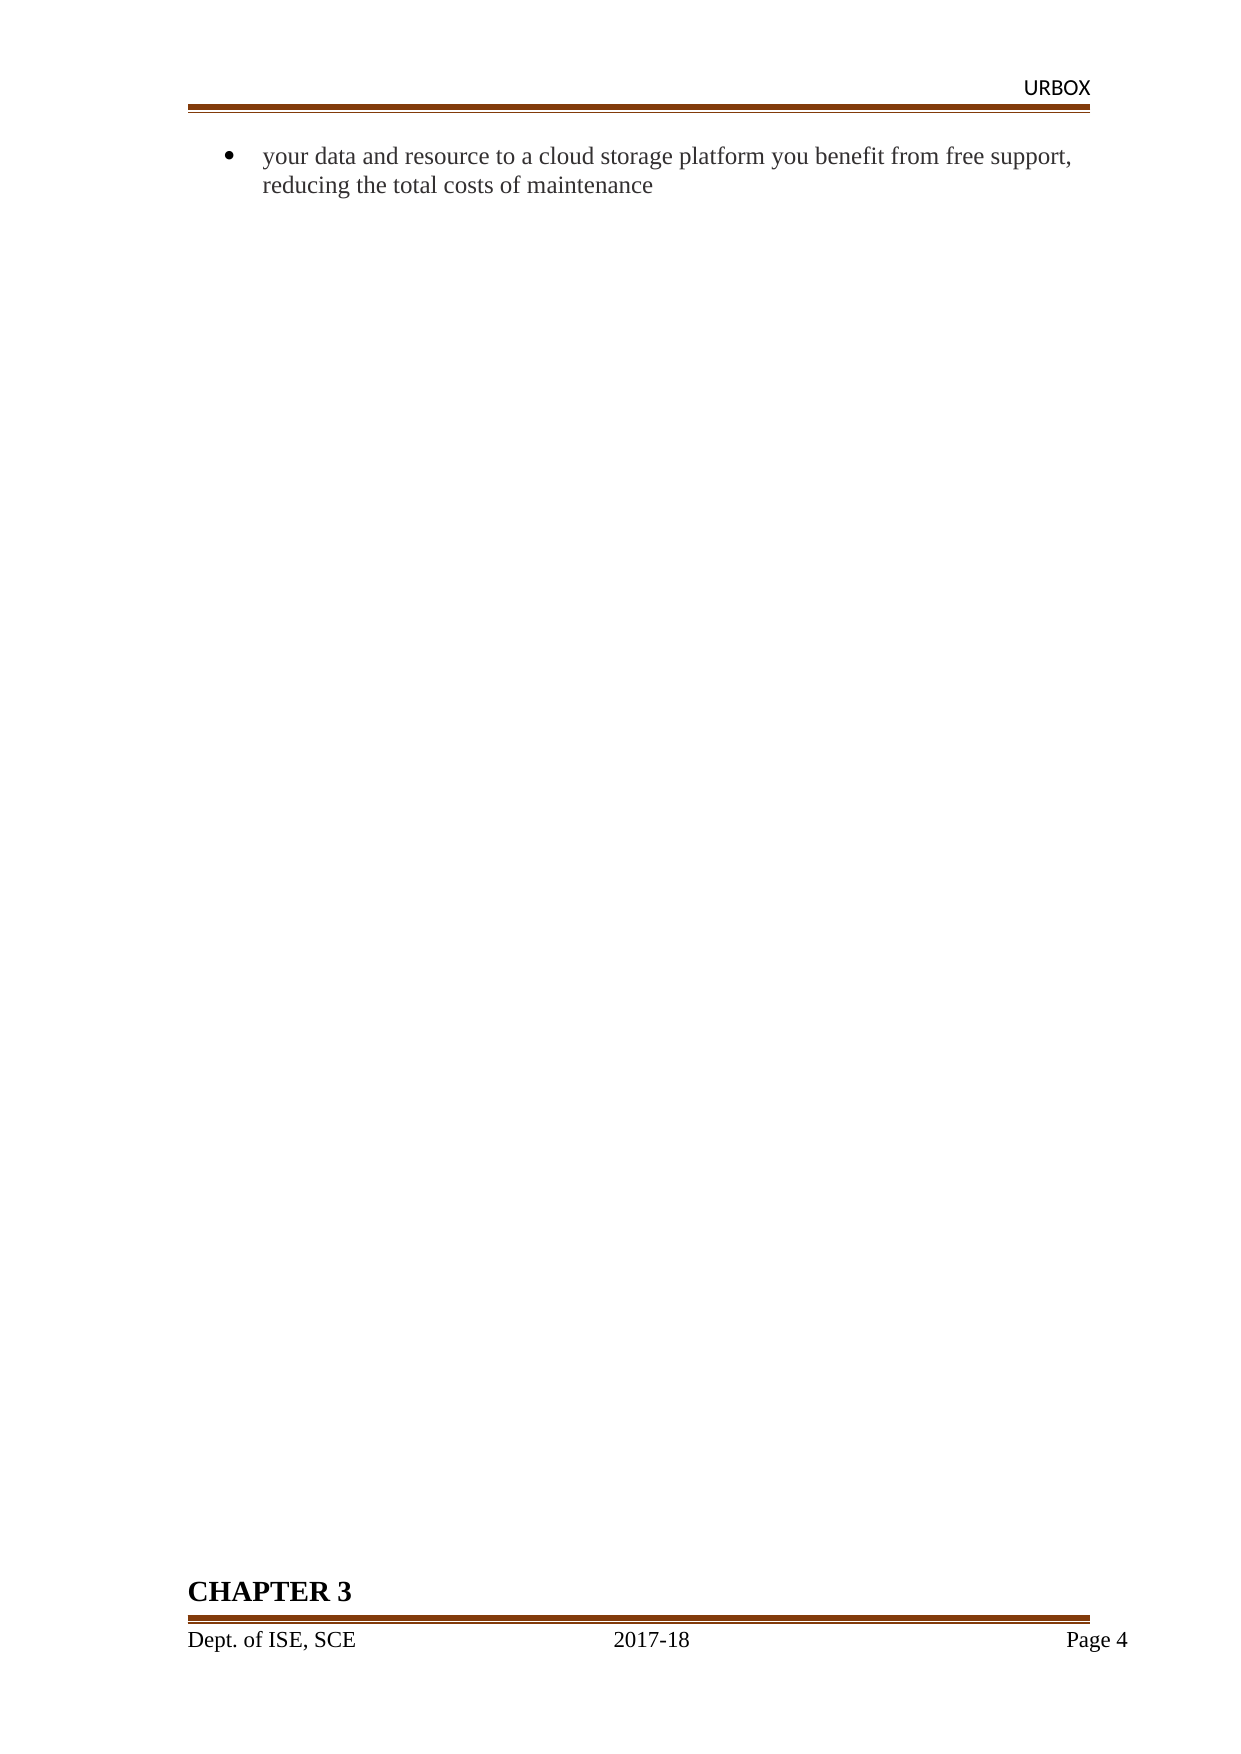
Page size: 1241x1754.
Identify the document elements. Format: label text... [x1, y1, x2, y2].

list your data and resource to a cloud storage platform you benefit from free support, reducing the total costs of maintenance [225, 141, 1090, 198]
text CHAPTER 3 [187, 1574, 1090, 1607]
